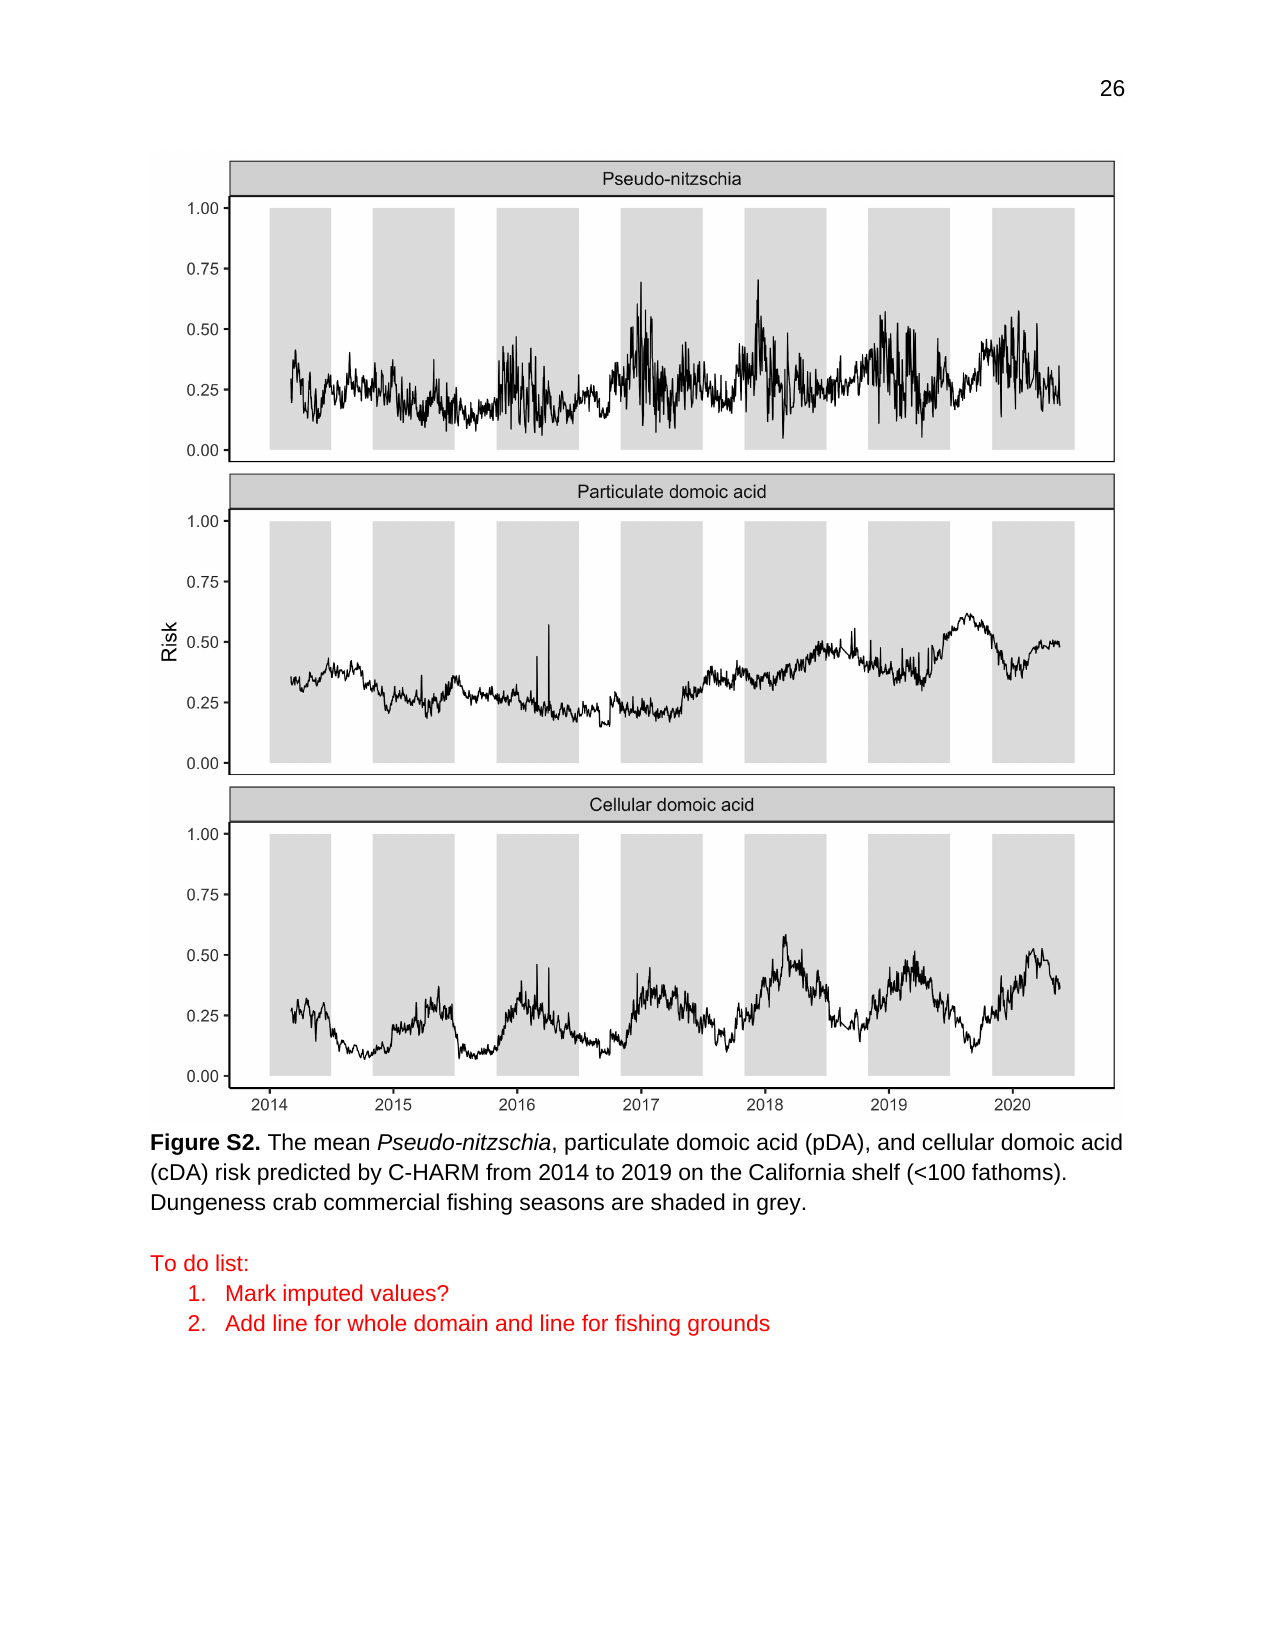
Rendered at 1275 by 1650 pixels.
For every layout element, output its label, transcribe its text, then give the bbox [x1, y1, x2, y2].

text Figure S2. The mean Pseudo-nitzschia, particulate domoic acid (pDA), and cellular domoic acid (cDA) risk predicted by C-HARM from 2014 to 2019 on the California shelf (<100 fathoms). Dungeness crab commercial fishing seasons are shaded in grey. [150, 1125, 1125, 1216]
list Mark imputed values? [187, 1280, 1125, 1306]
picture [150, 150, 1125, 1125]
text To do list: [150, 1250, 1125, 1276]
list Add line for whole domain and line for fishing grounds [187, 1310, 1125, 1336]
